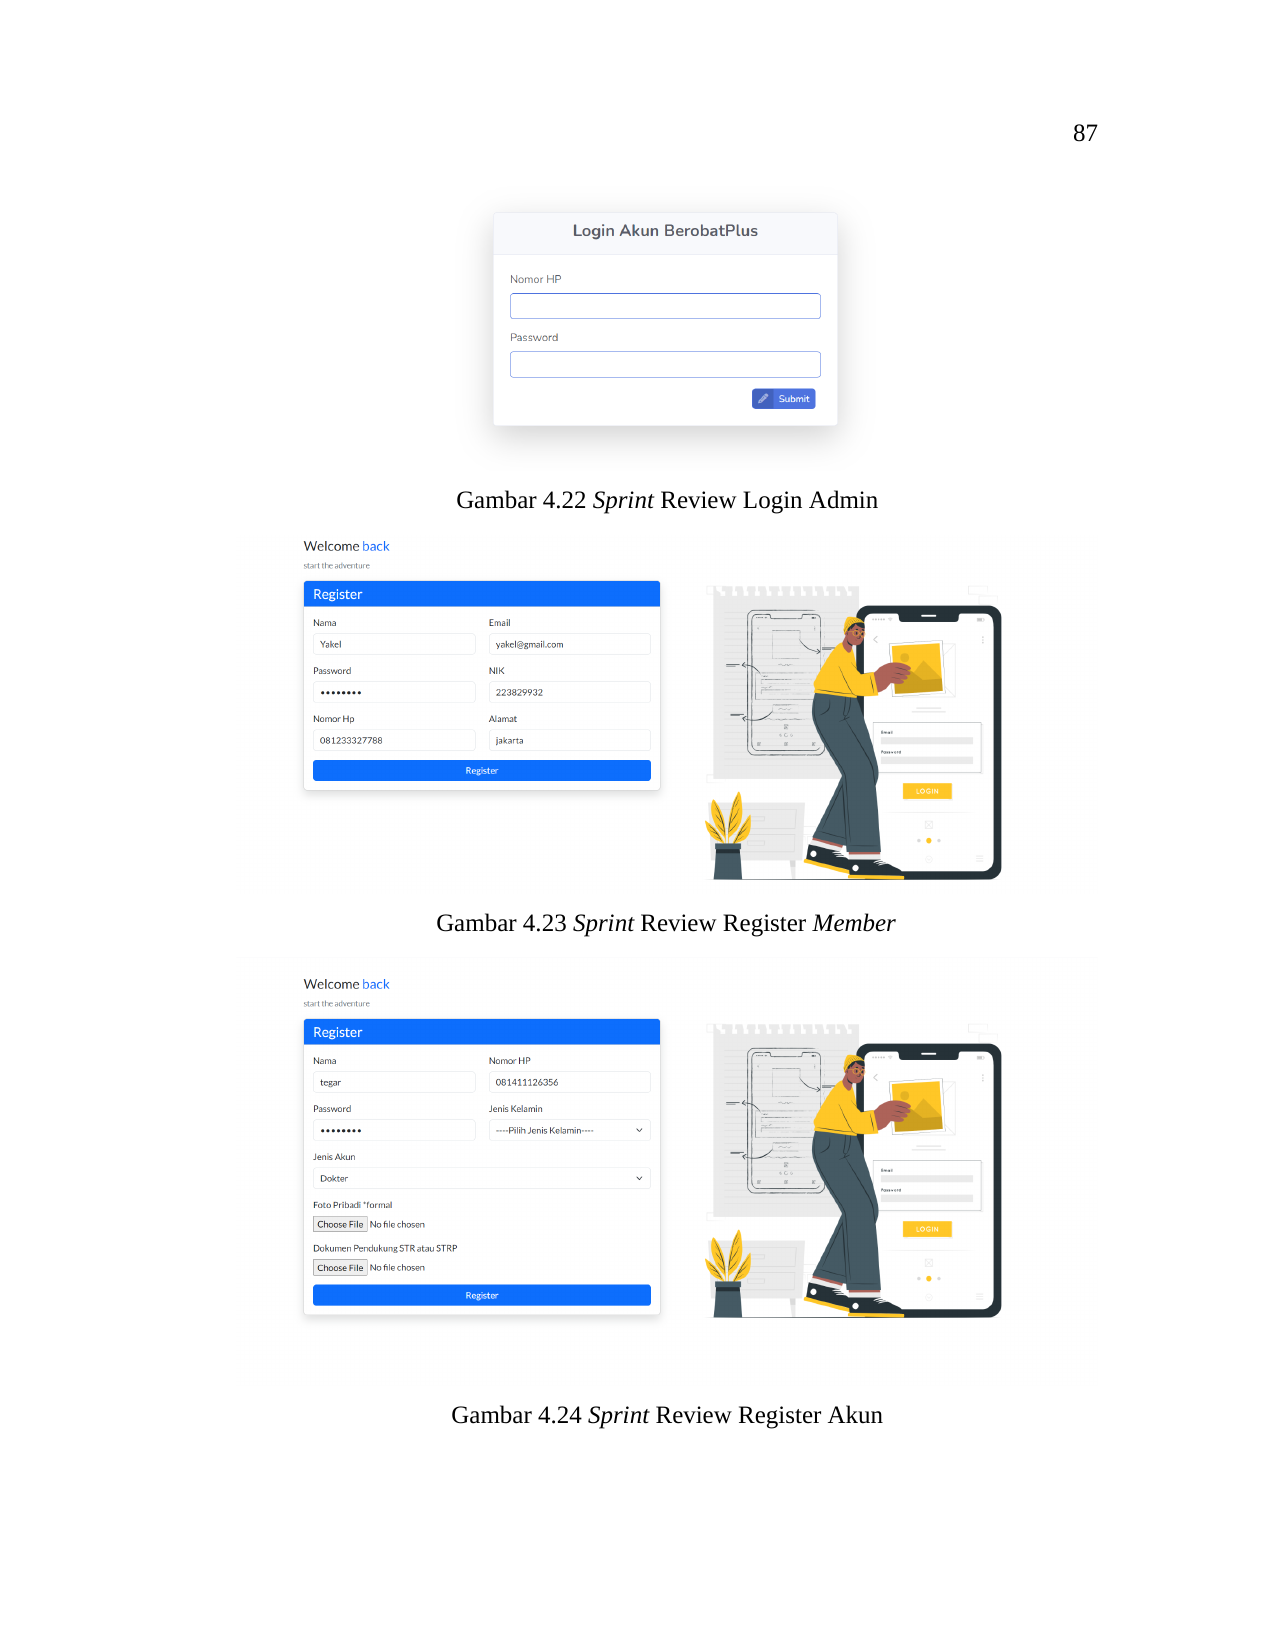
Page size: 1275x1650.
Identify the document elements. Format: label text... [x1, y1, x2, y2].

text Gambar 4.22 Sprint Review Login Admin [236, 485, 1098, 514]
text Gambar 4.24 Sprint Review Register Akun [236, 1400, 1098, 1429]
text Gambar 4.23 Sprint Review Register Member [236, 908, 1098, 937]
picture [236, 957, 1098, 1386]
picture [426, 177, 908, 471]
picture [236, 535, 1098, 894]
